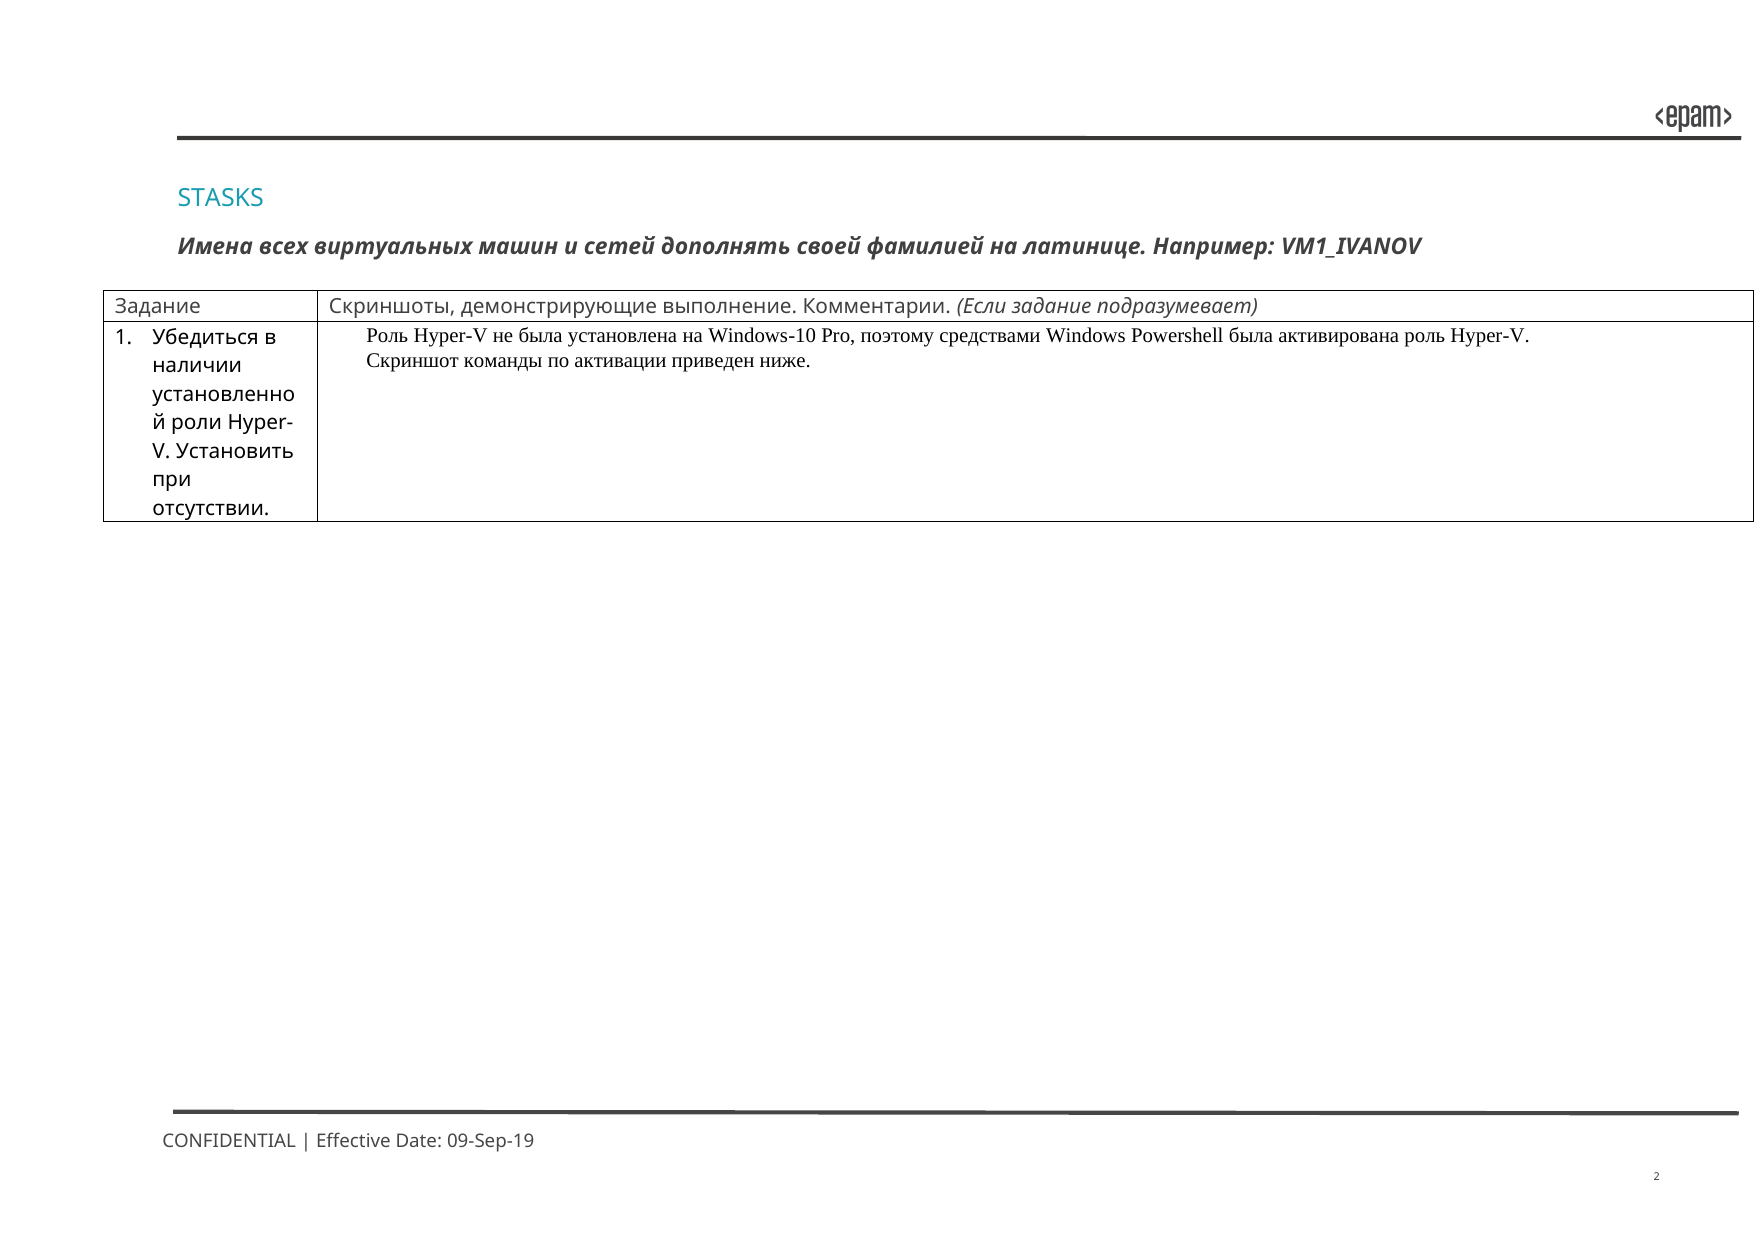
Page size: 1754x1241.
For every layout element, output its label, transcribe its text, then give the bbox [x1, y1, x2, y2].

subtitle STasks [177, 179, 1636, 213]
table_cell Убедиться в наличии установленной роли Hyper-V. Установить при отсутствии. [104, 322, 317, 521]
table_header Скриншоты, демонстрирующие выполнение. Комментарии. (Если задание подразумевает) [318, 291, 1753, 321]
text Имена всех виртуальных машин и сетей дополнять своей фамилией на латинице. Например: VM1_IVANOV [177, 230, 1636, 261]
table_cell Роль Hyper-V не была установлена на Windows-10 Pro, поэтому средствами Windows Powershell была активирована роль Hyper-V. Скриншот команды по активации приведен ниже. Затем через команду Win+R и пишем следующую команду virtmgmt.msc Вот диспетчер Hyper-V запущен. [318, 322, 1753, 521]
table_header Задание [104, 291, 317, 321]
